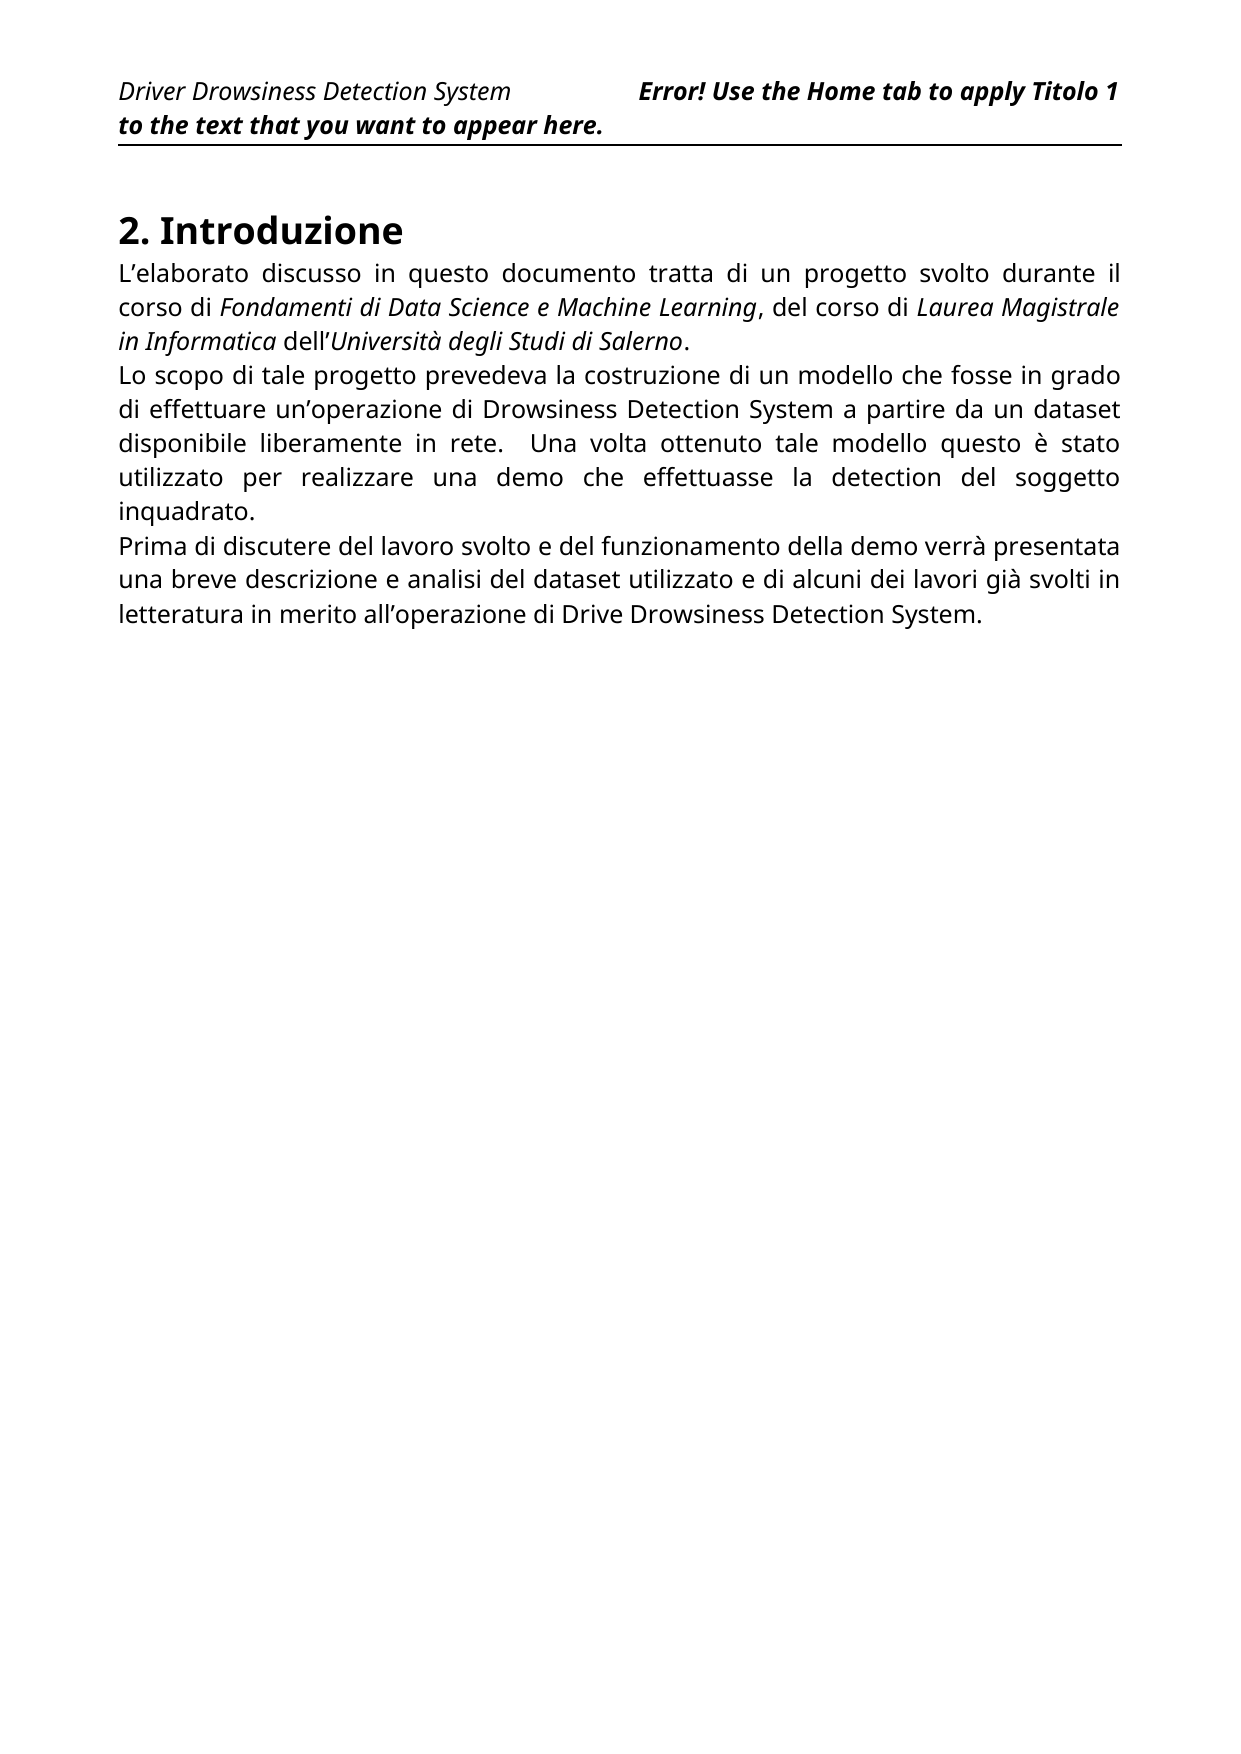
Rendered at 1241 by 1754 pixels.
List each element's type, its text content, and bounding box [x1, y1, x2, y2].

text Prima di discutere del lavoro svolto e del funzionamento della demo verrà presentata una breve descrizione e analisi del dataset utilizzato e di alcuni dei lavori già svolti in letteratura in merito all’operazione di Drive Drowsiness Detection System. [118, 528, 1122, 630]
subtitle 2. Introduzione [118, 204, 1122, 256]
text L’elaborato discusso in questo documento tratta di un progetto svolto durante il corso di Fondamenti di Data Science e Machine Learning, del corso di Laurea Magistrale in Informatica dell’Università degli Studi di Salerno. [118, 256, 1122, 358]
text Lo scopo di tale progetto prevedeva la costruzione di un modello che fosse in grado di effettuare un’operazione di Drowsiness Detection System a partire da un dataset disponibile liberamente in rete. Una volta ottenuto tale modello questo è stato utilizzato per realizzare una demo che effettuasse la detection del soggetto inquadrato. [118, 358, 1122, 528]
